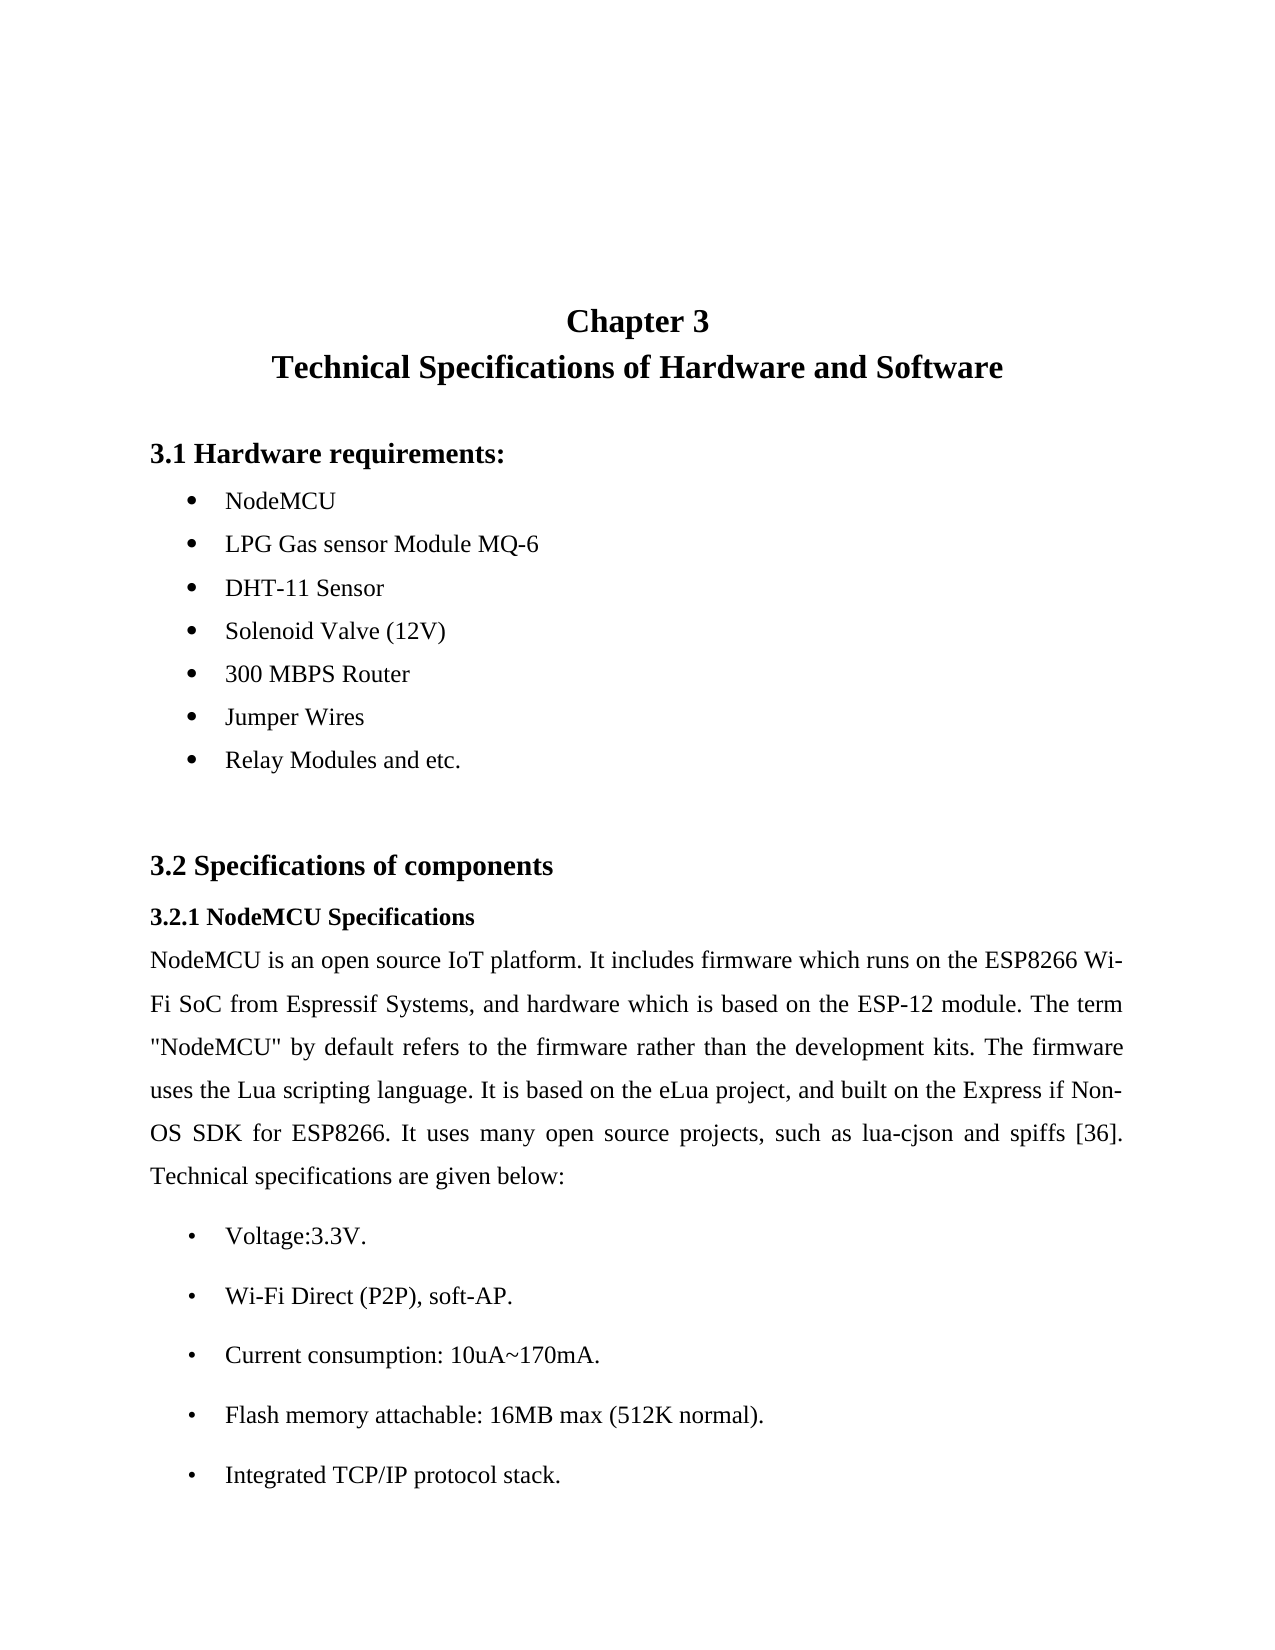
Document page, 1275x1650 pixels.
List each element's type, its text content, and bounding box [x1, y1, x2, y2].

subtitle 3.2.1 NodeMCU Specifications [150, 902, 1125, 931]
text • Integrated TCP/IP protocol stack. [187, 1460, 1125, 1489]
list 300 MBPS Router [187, 659, 1125, 688]
subtitle Chapter 3 [150, 301, 1125, 340]
subtitle Technical Specifications of Hardware and Software [150, 347, 1125, 385]
subtitle 3.1 Hardware requirements: [150, 436, 1125, 469]
list LPG Gas sensor Module MQ-6 [187, 529, 1125, 558]
text • Flash memory attachable: 16MB max (512K normal). [187, 1400, 1125, 1429]
text • Voltage:3.3V. [187, 1221, 1125, 1250]
text • Current consumption: 10uA~170mA. [187, 1341, 1125, 1369]
text • Wi-Fi Direct (P2P), soft-AP. [187, 1281, 1125, 1309]
list NodeMCU [187, 486, 1125, 515]
list Relay Modules and etc. [187, 745, 1125, 774]
text NodeMCU is an open source IoT platform. It includes firmware which runs on the ESP8266 Wi-Fi SoC from Espressif Systems, and hardware which is based on the ESP-12 module. The term "NodeMCU" by default refers to the firmware rather than the development kits. The firmware uses the Lua scripting language. It is based on the eLua project, and built on the Express if Non-OS SDK for ESP8266. It uses many open source projects, such as lua-cjson and spiffs [36]. Technical specifications are given below: [150, 946, 1125, 1190]
list DHT-11 Sensor [187, 573, 1125, 601]
subtitle 3.2 Specifications of components [150, 848, 1125, 882]
list Jumper Wires [187, 702, 1125, 731]
list Solenoid Valve (12V) [187, 616, 1125, 644]
